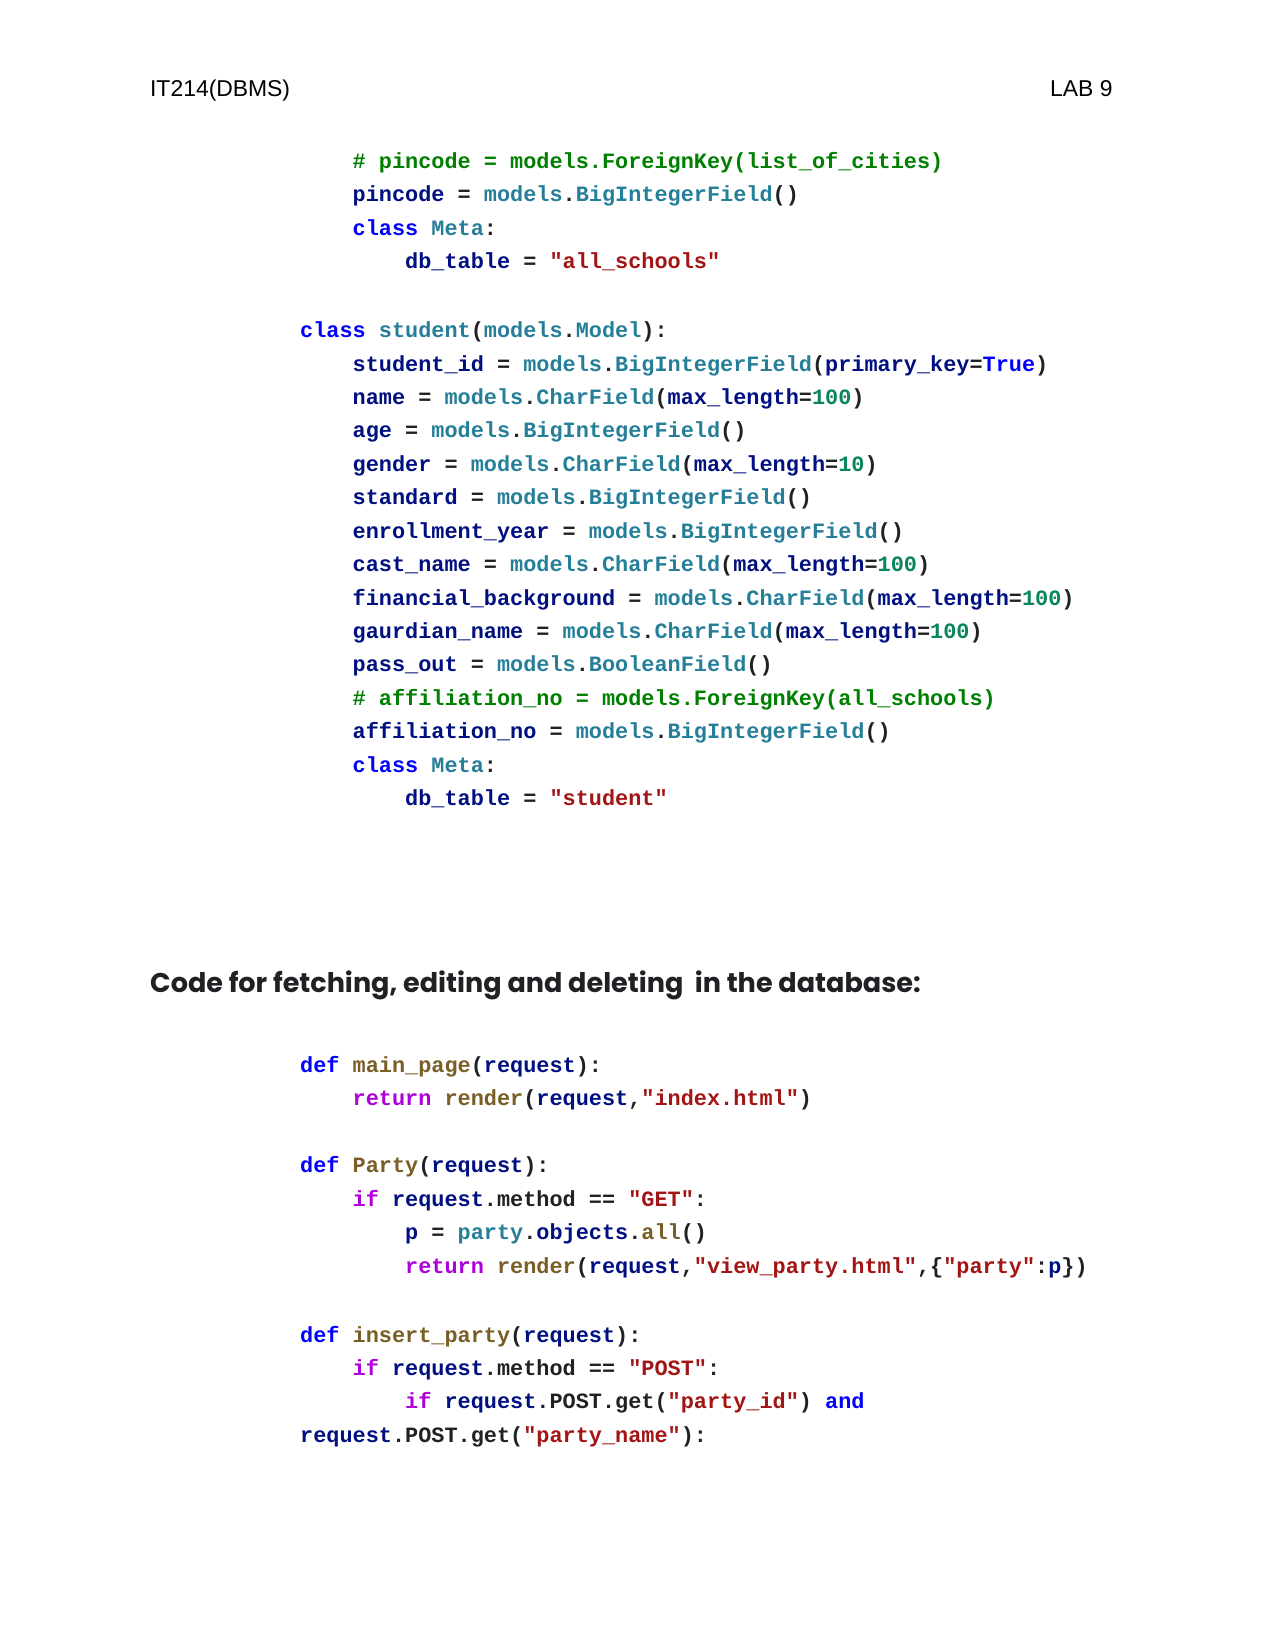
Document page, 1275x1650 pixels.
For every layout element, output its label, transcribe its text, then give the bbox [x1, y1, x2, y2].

text pincode = models.BigIntegerField() [300, 183, 1125, 208]
text gender = models.CharField(max_length=10) [300, 453, 1125, 478]
text class student(models.Model): [300, 319, 1125, 344]
text db_table = "all_schools" [300, 250, 1125, 275]
text def Party(request): [300, 1154, 1125, 1179]
text name = models.CharField(max_length=100) [300, 386, 1125, 411]
text p = party.objects.all() [300, 1221, 1125, 1246]
text db_table = "student" [300, 787, 1125, 812]
text def insert_party(request): [300, 1324, 1125, 1348]
text return render(request,"view_party.html",{"party":p}) [300, 1255, 1125, 1279]
text def main_page(request): [300, 1054, 1125, 1079]
text gaurdian_name = models.CharField(max_length=100) [300, 620, 1125, 645]
text # affiliation_no = models.ForeignKey(all_schools) [300, 687, 1125, 712]
text standard = models.BigIntegerField() [300, 486, 1125, 511]
text financial_background = models.CharField(max_length=100) [300, 587, 1125, 612]
text return render(request,"index.html") [300, 1088, 1125, 1112]
text class Meta: [300, 754, 1125, 779]
text if request.POST.get("party_id") and request.POST.get("party_name"): [300, 1391, 1125, 1449]
text pass_out = models.BooleanField() [300, 654, 1125, 678]
text student_id = models.BigIntegerField(primary_key=True) [300, 353, 1125, 377]
text age = models.BigIntegerField() [300, 419, 1125, 444]
text if request.method == "POST": [300, 1357, 1125, 1382]
text Code for fetching, editing and deleting in the database: [150, 961, 1125, 1001]
text enrollment_year = models.BigIntegerField() [300, 520, 1125, 545]
text affiliation_no = models.BigIntegerField() [300, 721, 1125, 745]
text cast_name = models.CharField(max_length=100) [300, 553, 1125, 578]
text class Meta: [300, 217, 1125, 242]
text # pincode = models.ForeignKey(list_of_cities) [300, 150, 1125, 175]
text if request.method == "GET": [300, 1188, 1125, 1213]
